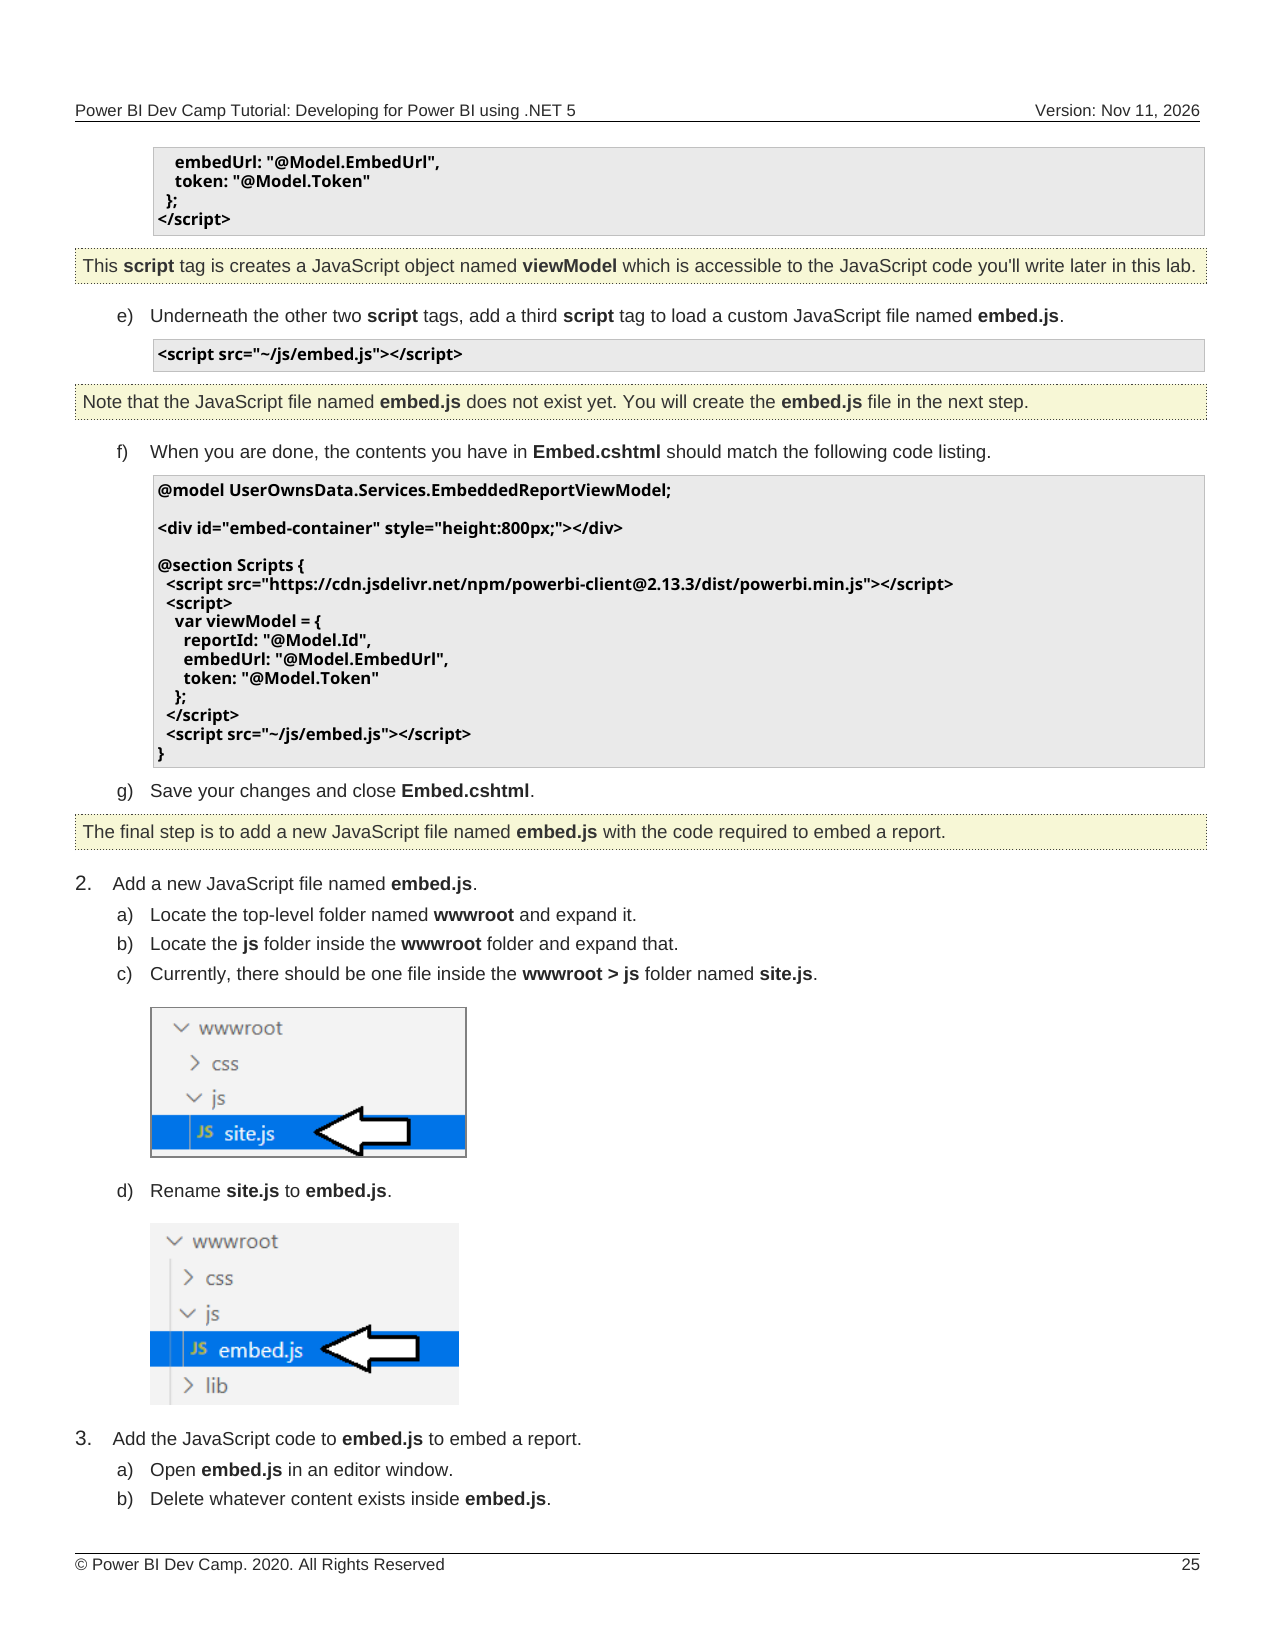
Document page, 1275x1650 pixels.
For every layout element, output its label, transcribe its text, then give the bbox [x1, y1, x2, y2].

text embedUrl: "@Model.EmbedUrl", [154, 643, 1204, 662]
text Delete whatever content exists inside embed.js. [117, 1488, 1200, 1510]
text Add a new JavaScript file named embed.js. [75, 871, 1200, 895]
text Underneath the other two script tags, add a third script tag to load a custom JavaScript file named embed.js. [117, 305, 1200, 326]
text } [154, 737, 1204, 767]
text </script> [154, 700, 1204, 718]
text <div id="embed-container" style="height:800px;"></div> [154, 512, 1204, 531]
picture [152, 1008, 465, 1156]
text <script src="~/js/embed.js"></script> [154, 718, 1204, 737]
text Rename site.js to embed.js. [117, 1179, 1200, 1201]
text Locate the top-level folder named wwwroot and expand it. [117, 903, 1200, 925]
text @section Scripts { [154, 550, 1204, 568]
text Currently, there should be one file inside the wwwroot > js folder named site.js. [117, 963, 1200, 985]
text reportId: "@Model.Id", [154, 625, 1204, 643]
text Save your changes and close Embed.cshtml. [117, 780, 1200, 802]
text This script tag is creates a JavaScript object named viewModel which is accessible to the JavaScript code you'll write later in this lab. [75, 248, 1207, 284]
text When you are done, the contents you have in Embed.cshtml should match the following code listing. [117, 441, 1200, 462]
text embedUrl: "@Model.EmbedUrl", [154, 148, 1204, 166]
text <script src="https://cdn.jsdelivr.net/npm/powerbi-client@2.13.3/dist/powerbi.min.js"></script> [154, 568, 1204, 587]
text </script> [154, 203, 1204, 235]
text Locate the js folder inside the wwwroot folder and expand that. [117, 933, 1200, 955]
text Note that the JavaScript file named embed.js does not exist yet. You will create the embed.js file in the next step. [75, 384, 1207, 420]
text }; [154, 184, 1204, 203]
text token: "@Model.Token" [154, 166, 1204, 184]
text <script> [154, 587, 1204, 606]
text Add the JavaScript code to embed.js to embed a report. [75, 1426, 1200, 1450]
picture [150, 1223, 459, 1405]
text Open embed.js in an editor window. [117, 1458, 1200, 1480]
text <script src="~/js/embed.js"></script> [154, 340, 1204, 371]
text token: "@Model.Token" [154, 662, 1204, 681]
text The final step is to add a new JavaScript file named embed.js with the code required to embed a report. [75, 814, 1207, 850]
text @model UserOwnsData.Services.EmbeddedReportViewModel; [154, 476, 1204, 493]
text var viewModel = { [154, 606, 1204, 625]
text }; [154, 681, 1204, 700]
